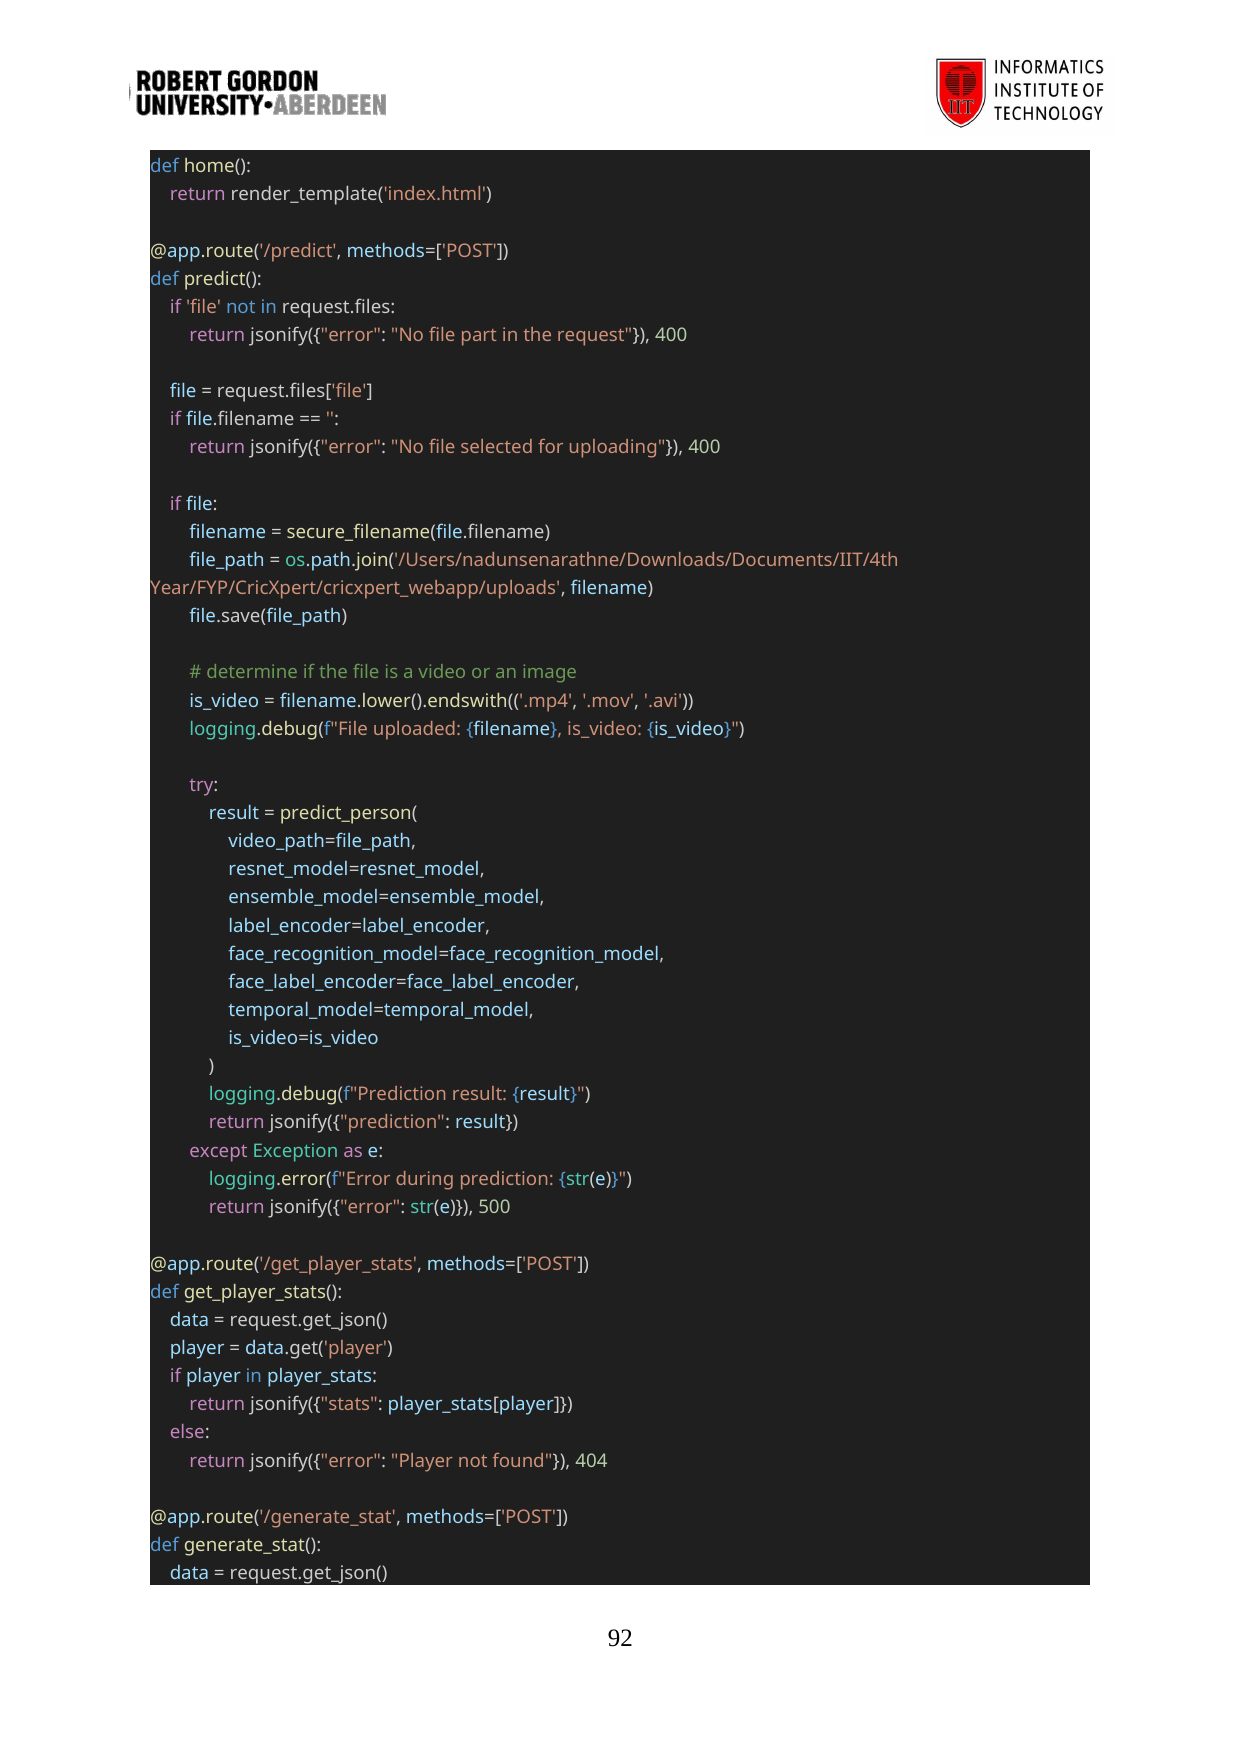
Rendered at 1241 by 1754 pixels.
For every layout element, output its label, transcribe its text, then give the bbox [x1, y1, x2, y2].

text return jsonify({"stats": player_stats[player]}) [150, 1388, 1090, 1416]
text if file: [150, 487, 1090, 516]
text def generate_stat(): [150, 1529, 1090, 1557]
picture [922, 56, 1117, 136]
text def home(): [150, 150, 1090, 178]
text face_recognition_model=face_recognition_model, [150, 937, 1090, 966]
text filename = secure_filename(file.filename) [150, 516, 1090, 544]
text result = predict_person( [150, 797, 1090, 825]
text try: [150, 769, 1090, 797]
text file_path = os.path.join('/Users/nadunsenarathne/Downloads/Documents/IIT/4th Year/FYP/CricXpert/cricxpert_webapp/uploads', filename) [150, 544, 1090, 600]
text temporal_model=temporal_model, [150, 994, 1090, 1022]
text data = request.get_json() [150, 1304, 1090, 1332]
text video_path=file_path, [150, 825, 1090, 853]
text file = request.files['file'] [150, 375, 1090, 403]
text return jsonify({"error": str(e)}), 500 [150, 1191, 1090, 1219]
text label_encoder=label_encoder, [150, 909, 1090, 937]
text return jsonify({"error": "No file selected for uploading"}), 400 [150, 431, 1090, 459]
text def get_player_stats(): [150, 1276, 1090, 1304]
text except Exception as e: [150, 1134, 1090, 1162]
text return jsonify({"prediction": result}) [150, 1106, 1090, 1134]
text @app.route('/get_player_stats', methods=['POST']) [150, 1247, 1090, 1276]
text if player in player_stats: [150, 1360, 1090, 1388]
text return jsonify({"error": "Player not found"}), 404 [150, 1444, 1090, 1472]
text ) [150, 1050, 1090, 1078]
text return jsonify({"error": "No file part in the request"}), 400 [150, 319, 1090, 347]
text if file.filename == '': [150, 403, 1090, 431]
text face_label_encoder=face_label_encoder, [150, 966, 1090, 994]
text def predict(): [150, 262, 1090, 291]
text logging.debug(f"Prediction result: {result}") [150, 1078, 1090, 1106]
text is_video=is_video [150, 1022, 1090, 1050]
text else: [150, 1416, 1090, 1444]
text return render_template('index.html') [150, 178, 1090, 206]
text resnet_model=resnet_model, [150, 853, 1090, 881]
text file.save(file_path) [150, 600, 1090, 628]
text data = request.get_json() [150, 1557, 1090, 1585]
text if 'file' not in request.files: [150, 291, 1090, 319]
text player = data.get('player') [150, 1332, 1090, 1360]
picture [129, 53, 400, 122]
text # determine if the file is a video or an image [150, 656, 1090, 684]
text ensemble_model=ensemble_model, [150, 881, 1090, 909]
text @app.route('/predict', methods=['POST']) [150, 234, 1090, 262]
text logging.debug(f"File uploaded: {filename}, is_video: {is_video}") [150, 712, 1090, 741]
text is_video = filename.lower().endswith(('.mp4', '.mov', '.avi')) [150, 684, 1090, 712]
text logging.error(f"Error during prediction: {str(e)}") [150, 1162, 1090, 1191]
text @app.route('/generate_stat', methods=['POST']) [150, 1501, 1090, 1529]
